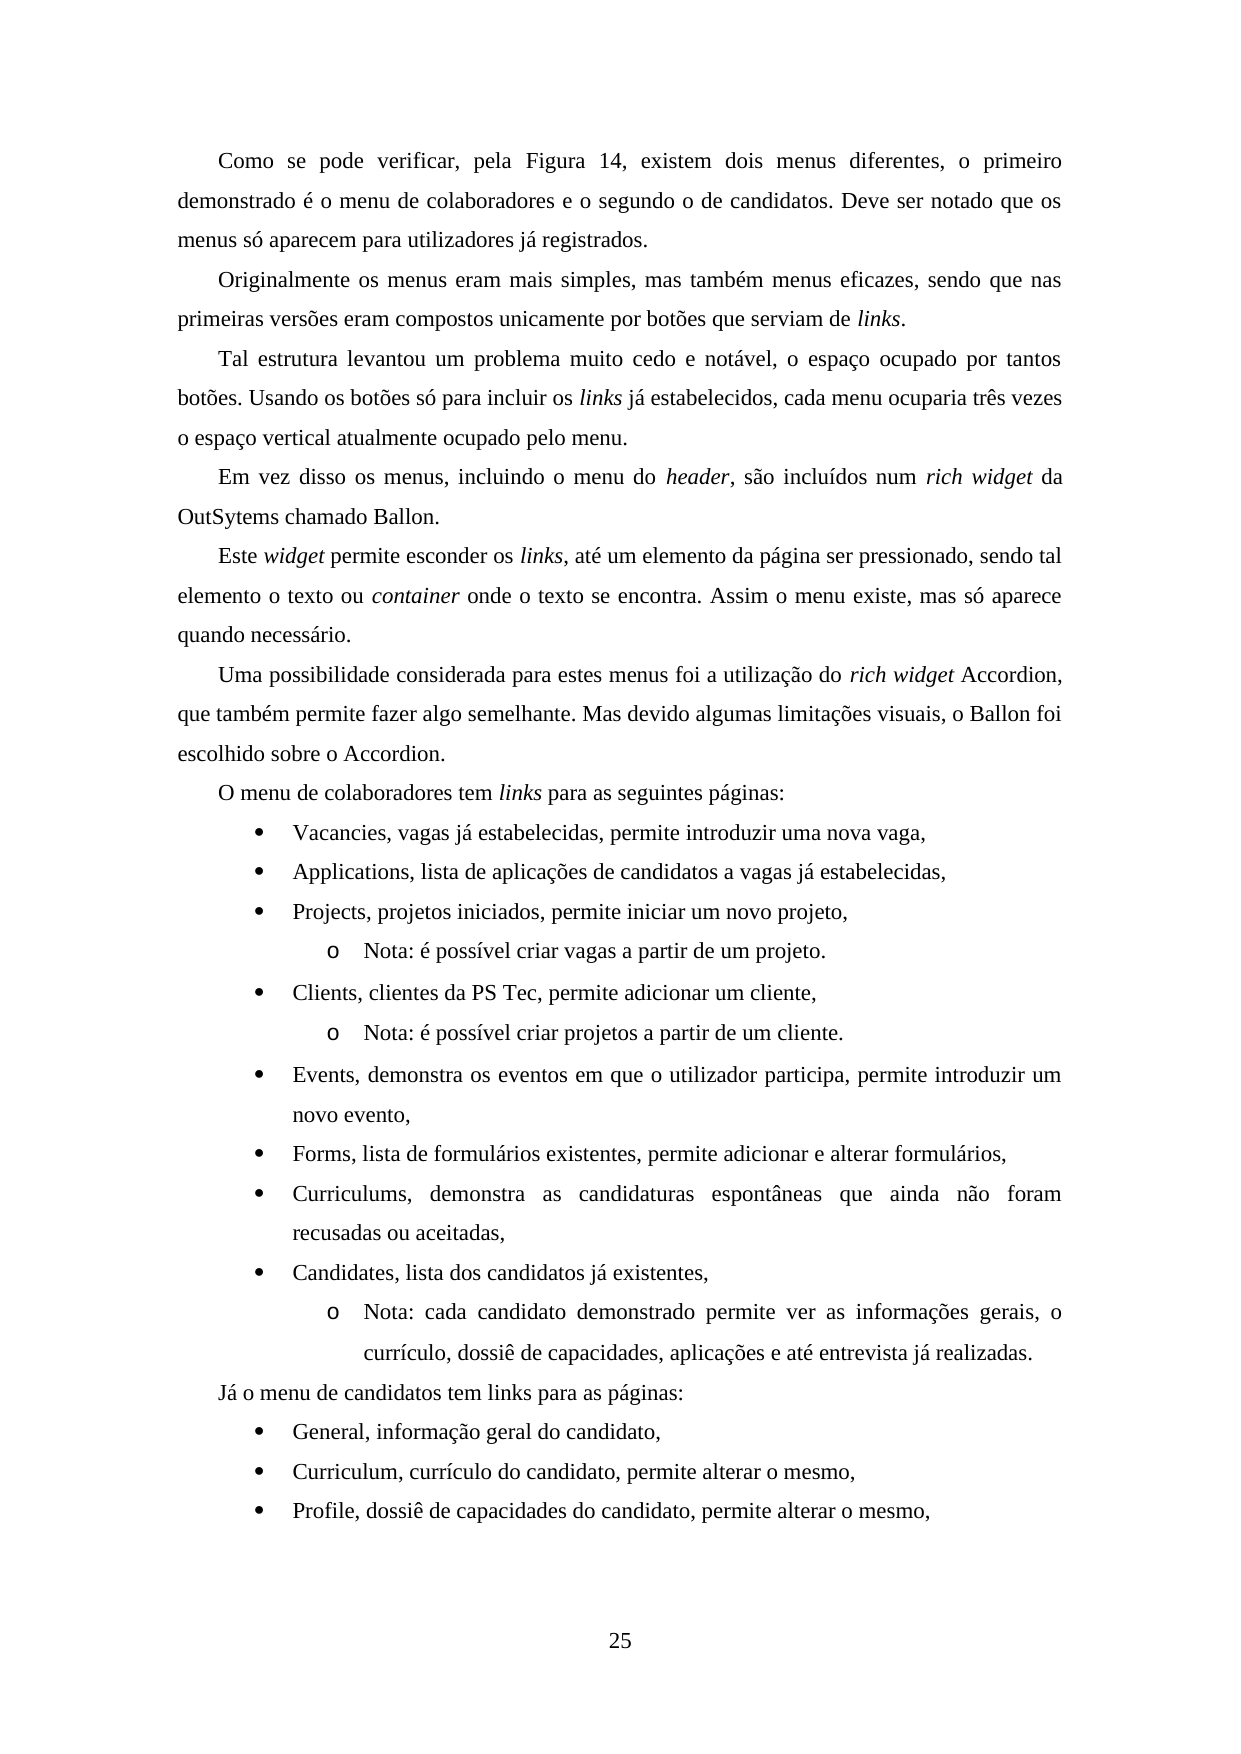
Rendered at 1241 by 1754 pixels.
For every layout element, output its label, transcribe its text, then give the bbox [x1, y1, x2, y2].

list Profile, dossiê de capacidades do candidato, permite alterar o mesmo, [255, 1497, 1063, 1524]
text Já o menu de candidatos tem links para as páginas: [177, 1379, 1063, 1405]
list Forms, lista de formulários existentes, permite adicionar e alterar formulários, [255, 1140, 1063, 1167]
list General, informação geral do candidato, [255, 1418, 1063, 1445]
list Curriculum, currículo do candidato, permite alterar o mesmo, [255, 1458, 1063, 1484]
list Projects, projetos iniciados, permite iniciar um novo projeto, [255, 898, 1063, 924]
list Candidates, lista dos candidatos já existentes, [255, 1259, 1063, 1285]
list Nota: é possível criar projetos a partir de um cliente. [326, 1019, 1063, 1047]
text Uma possibilidade considerada para estes menus foi a utilização do rich widget Accordion, que também permite fazer algo semelhante. Mas devido algumas limitações visuais, o Ballon foi escolhido sobre o Accordion. [177, 661, 1063, 766]
list Curriculums, demonstra as candidaturas espontâneas que ainda não foram recusadas ou aceitadas, [255, 1180, 1063, 1246]
text Tal estrutura levantou um problema muito cedo e notável, o espaço ocupado por tantos botões. Usando os botões só para incluir os links já estabelecidos, cada menu ocuparia três vezes o espaço vertical atualmente ocupado pelo menu. [177, 345, 1063, 450]
list Clients, clientes da PS Tec, permite adicionar um cliente, [255, 979, 1063, 1006]
text Originalmente os menus eram mais simples, mas também menus eficazes, sendo que nas primeiras versões eram compostos unicamente por botões que serviam de links. [177, 266, 1063, 332]
list Nota: cada candidato demonstrado permite ver as informações gerais, o currículo, dossiê de capacidades, aplicações e até entrevista já realizadas. [326, 1298, 1063, 1366]
list Nota: é possível criar vagas a partir de um projeto. [326, 937, 1063, 965]
text O menu de colaboradores tem links para as seguintes páginas: [177, 779, 1063, 806]
list Vacancies, vagas já estabelecidas, permite introduzir uma nova vaga, [255, 819, 1063, 845]
text Em vez disso os menus, incluindo o menu do header, são incluídos num rich widget da OutSytems chamado Ballon. [177, 463, 1063, 529]
list Applications, lista de aplicações de candidatos a vagas já estabelecidas, [255, 858, 1063, 884]
text Como se pode verificar, pela Figura 21, existem dois menus diferentes, o primeiro demonstrado é o menu de colaboradores e o segundo o de candidatos. Deve ser notado que os menus só aparecem para utilizadores já registrados. [177, 148, 1063, 253]
list Events, demonstra os eventos em que o utilizador participa, permite introduzir um novo evento, [255, 1061, 1063, 1127]
text Este widget permite esconder os links, até um elemento da página ser pressionado, sendo tal elemento o texto ou container onde o texto se encontra. Assim o menu existe, mas só aparece quando necessário. [177, 542, 1063, 648]
